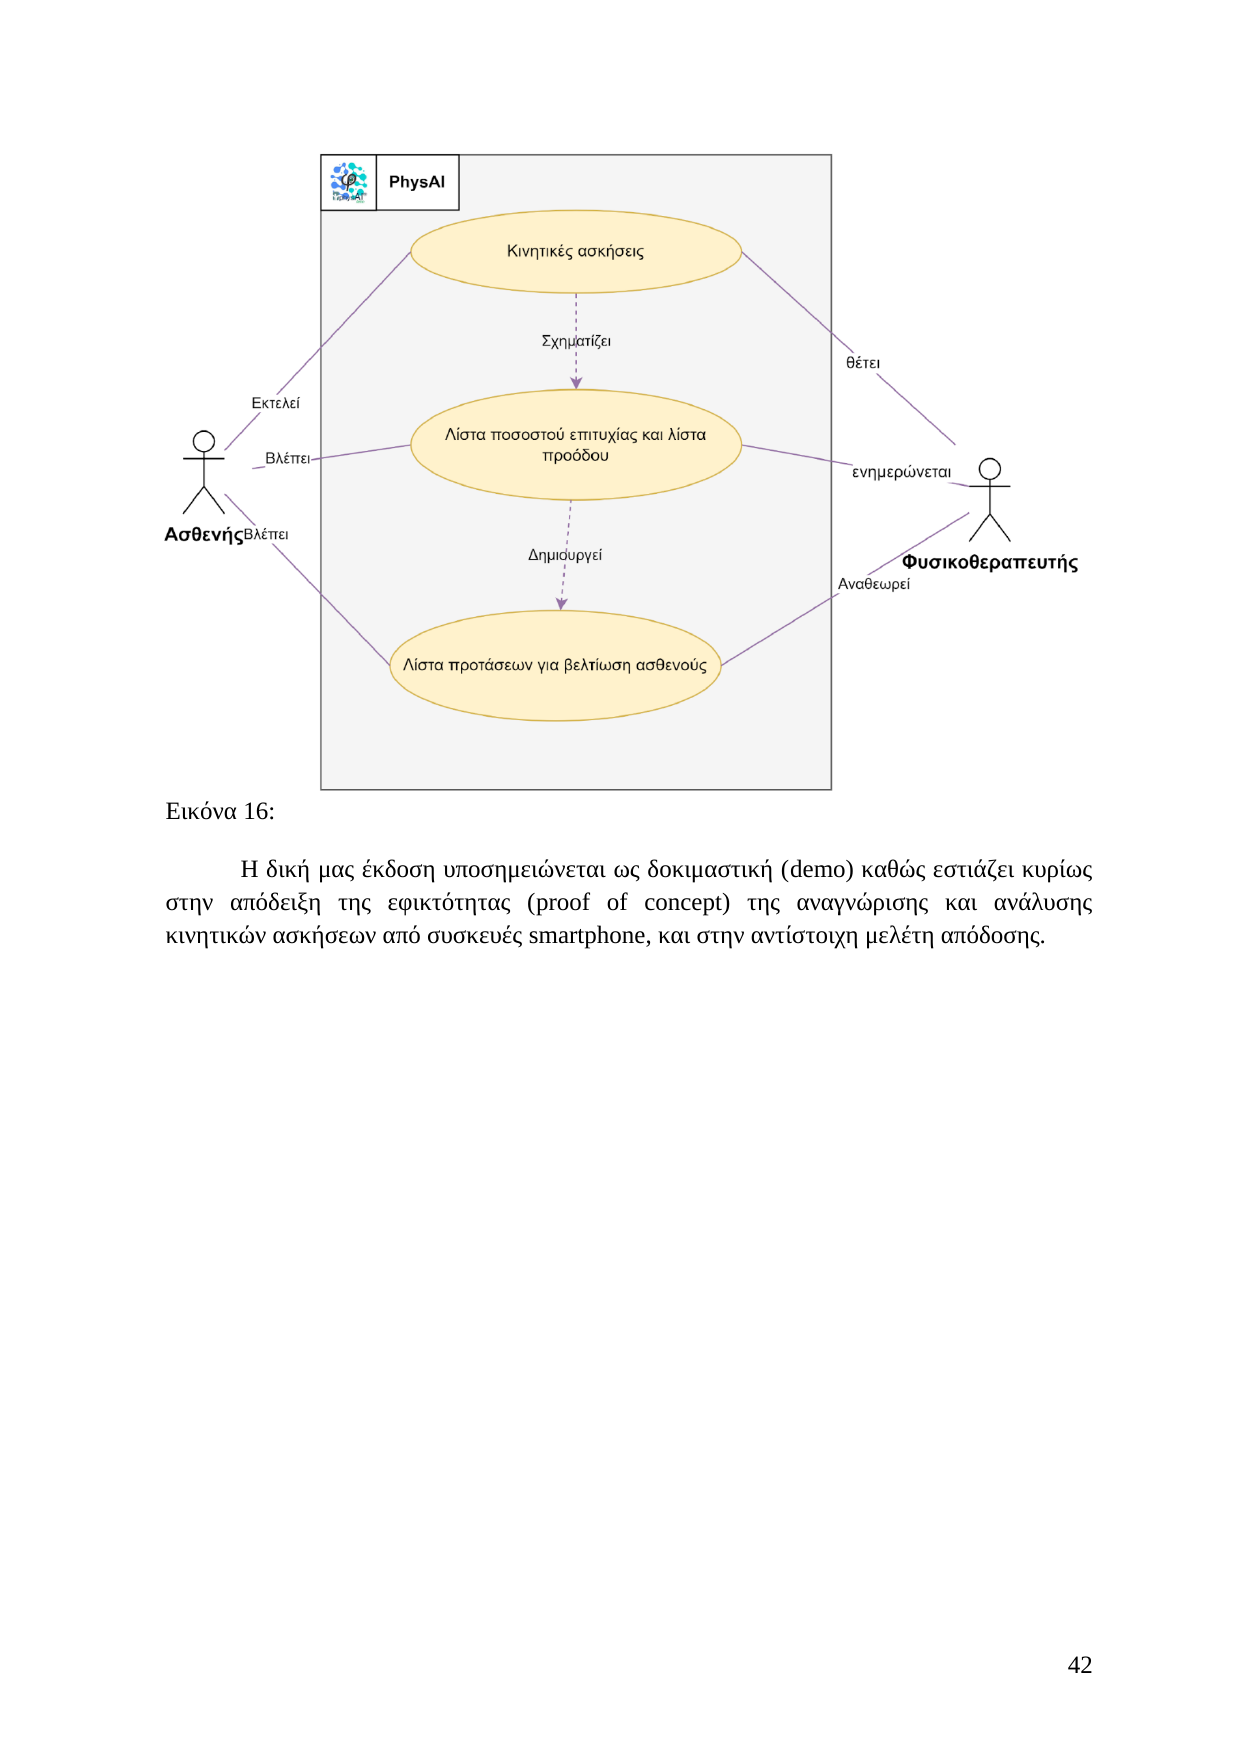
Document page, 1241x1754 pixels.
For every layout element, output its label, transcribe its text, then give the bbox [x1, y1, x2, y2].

text Η δική μας έκδοση υποσημειώνεται ως δοκιμαστική (demo) καθώς εστιάζει κυρίως στην απόδειξη της εφικτότητας (proof of concept) της αναγνώρισης και ανάλυσης κινητικών ασκήσεων από συσκευές smartphone, και στην αντίστοιχη μελέτη απόδοσης. [165, 854, 1092, 949]
picture [157, 147, 1084, 797]
